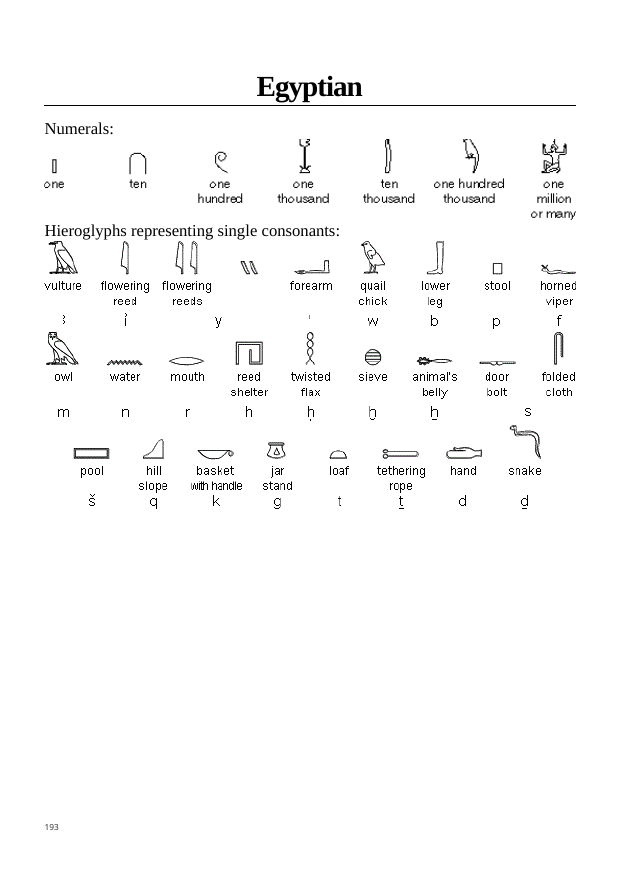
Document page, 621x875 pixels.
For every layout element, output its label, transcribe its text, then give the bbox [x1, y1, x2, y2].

picture [44, 241, 576, 512]
picture [44, 139, 576, 220]
subtitle Egyptian [44, 69, 576, 105]
text Numerals: [44, 118, 576, 138]
text Hieroglyphs representing single consonants: [44, 221, 576, 240]
